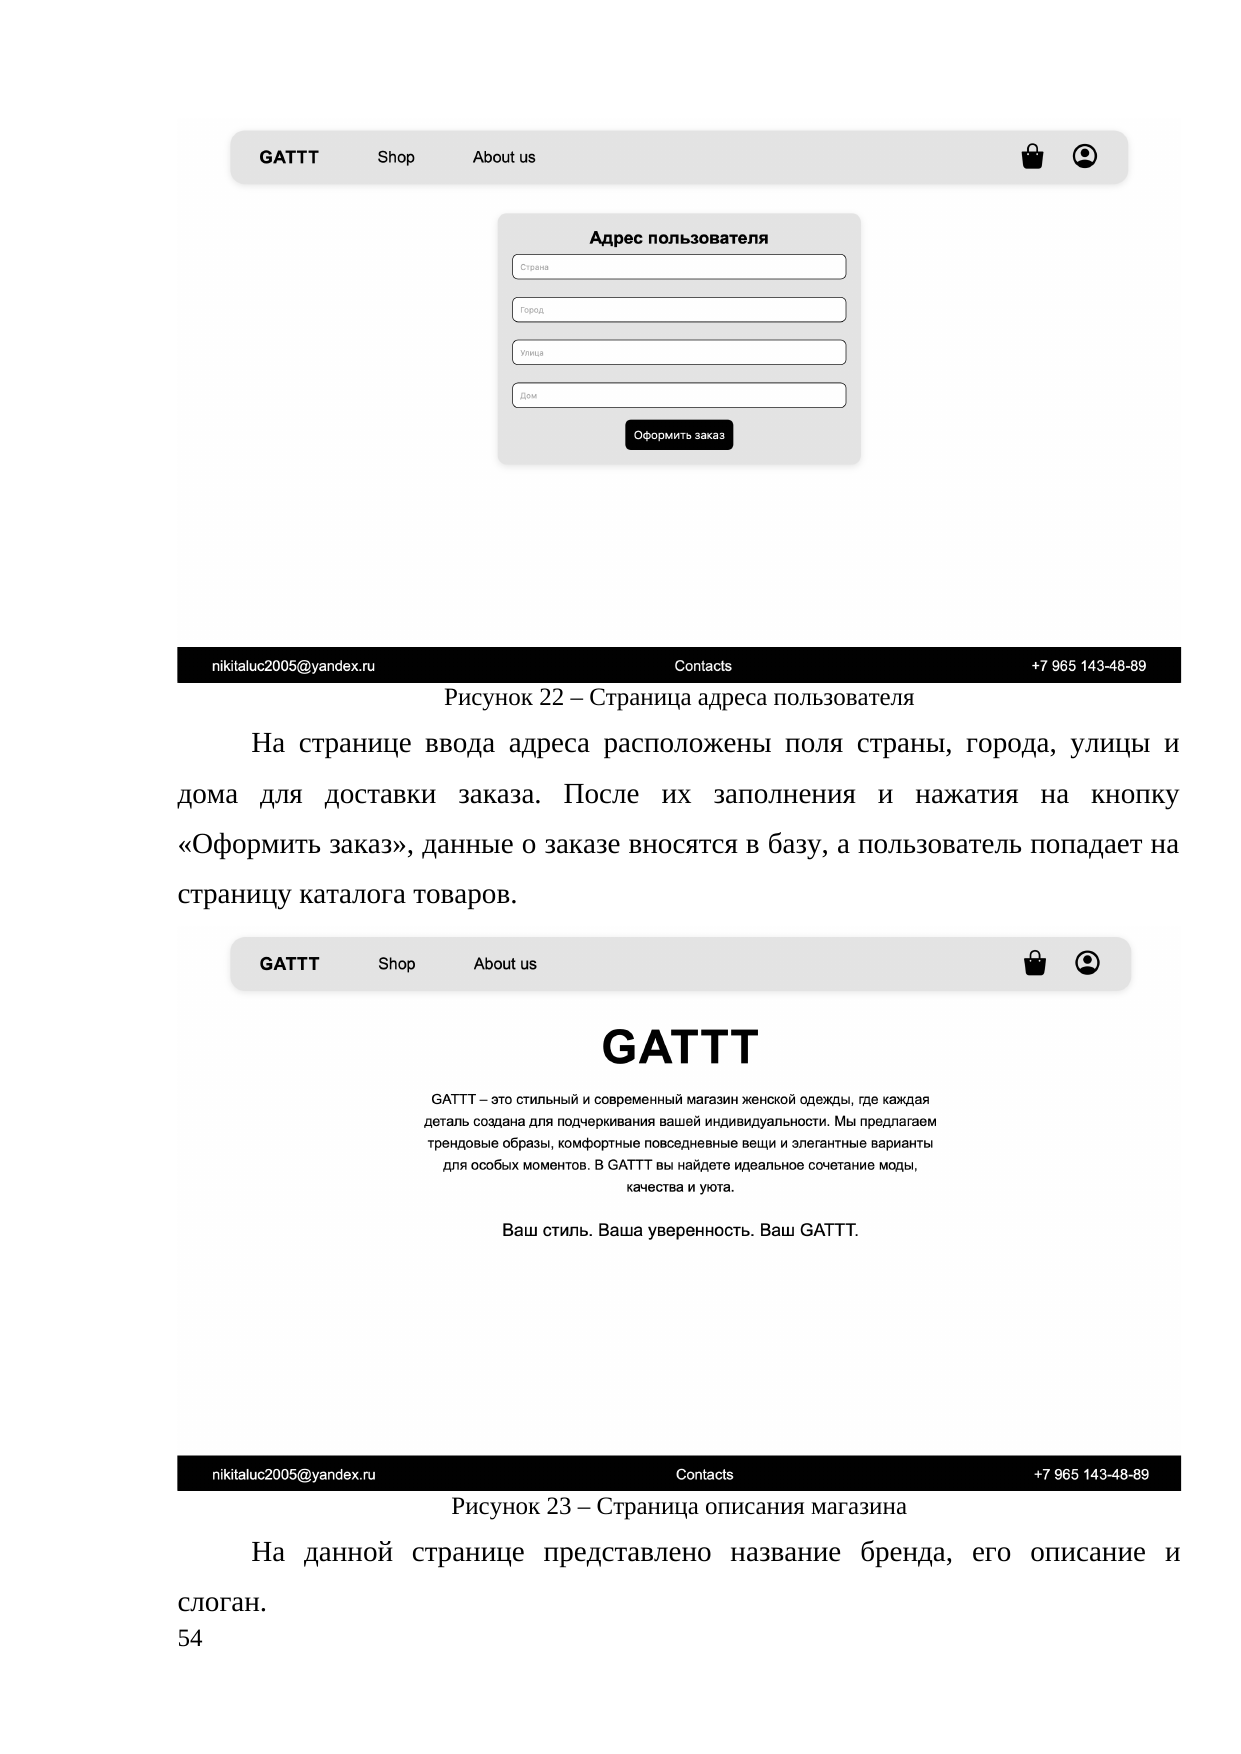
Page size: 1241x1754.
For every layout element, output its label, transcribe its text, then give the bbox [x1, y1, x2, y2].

picture [177, 118, 1182, 683]
text Рисунок 22 – Страница адреса пользователя [177, 683, 1181, 711]
picture [177, 926, 1182, 1491]
text Рисунок 23 – Страница описания магазина [177, 1491, 1181, 1519]
text На данной странице представлено название бренда, его описание и слоган. [177, 1534, 1181, 1618]
text На странице ввода адреса расположены поля страны, города, улицы и дома для доставки заказа. После их заполнения и нажатия на кнопку «Оформить заказ», данные о заказе вносятся в базу, а пользователь попадает на страницу каталога товаров. [177, 726, 1181, 910]
